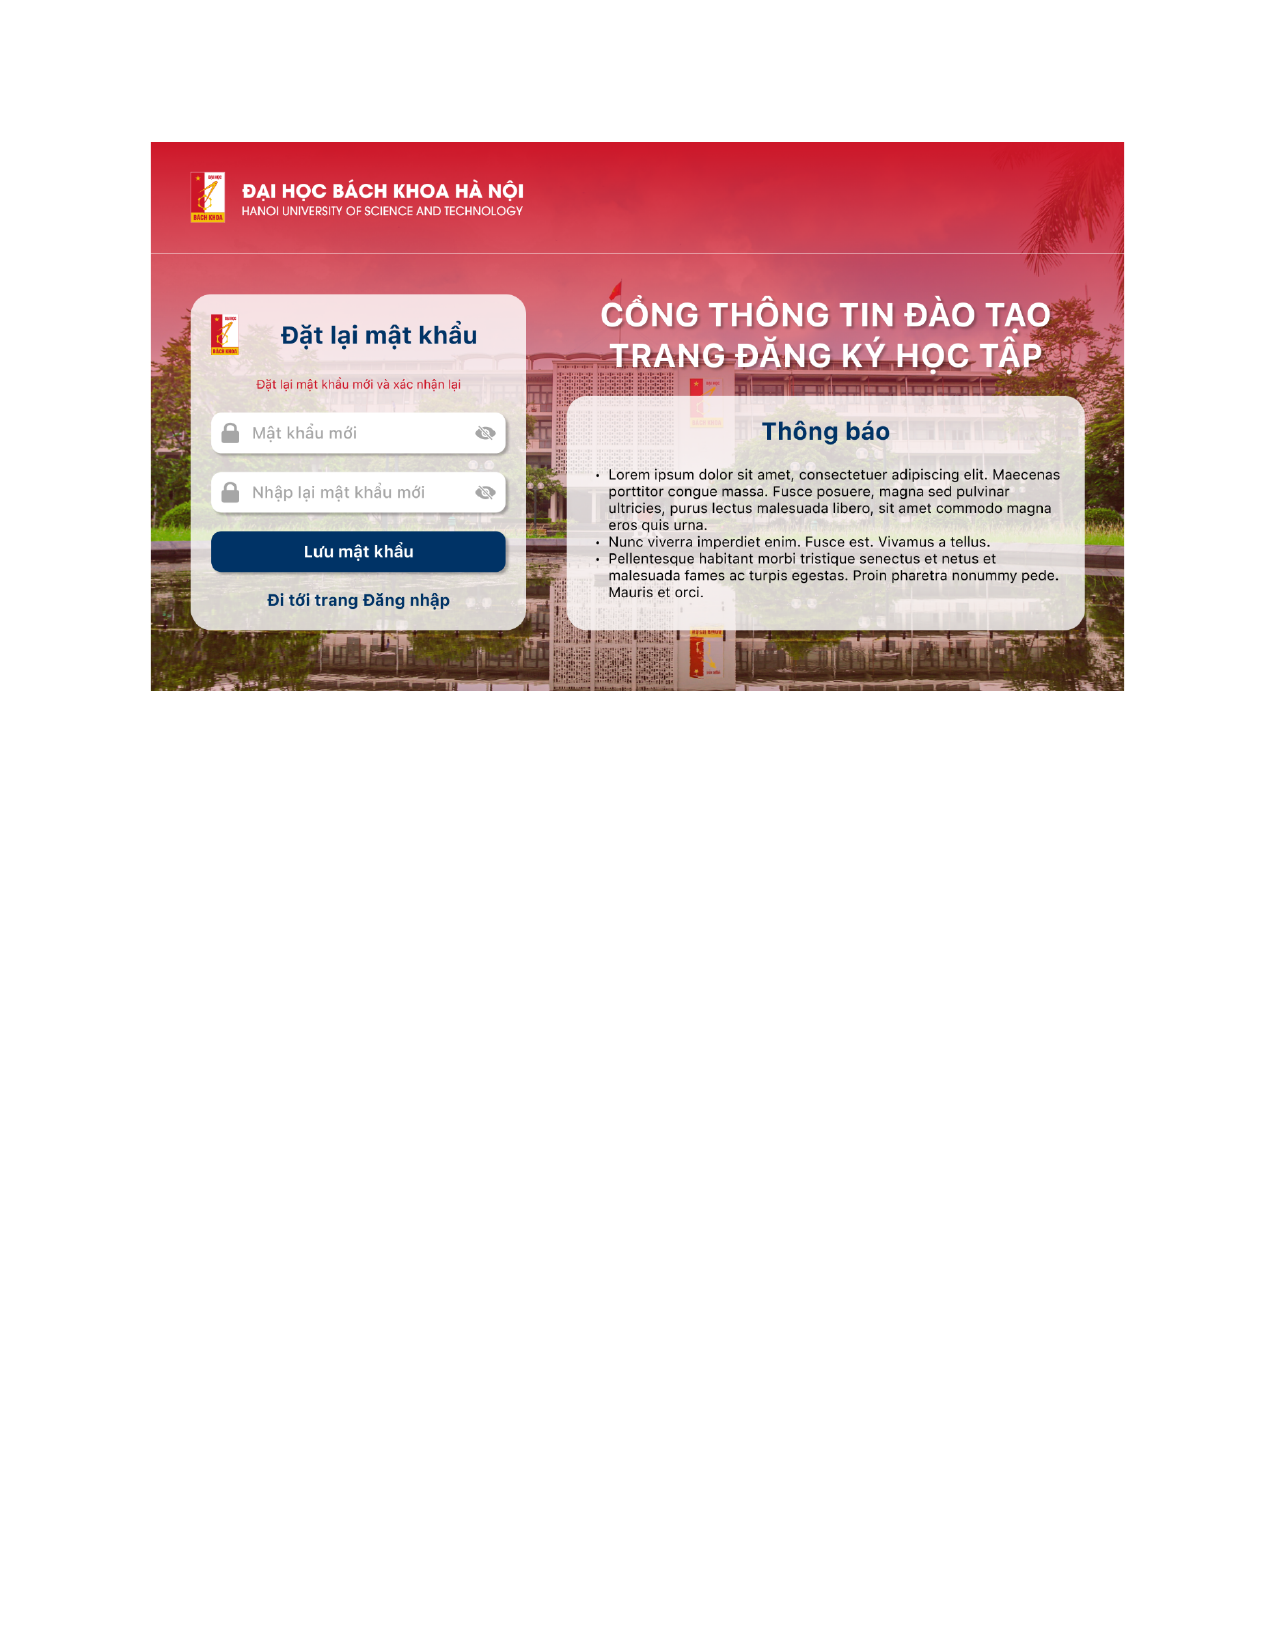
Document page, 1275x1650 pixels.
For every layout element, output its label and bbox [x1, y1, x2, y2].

picture [150, 142, 1125, 691]
